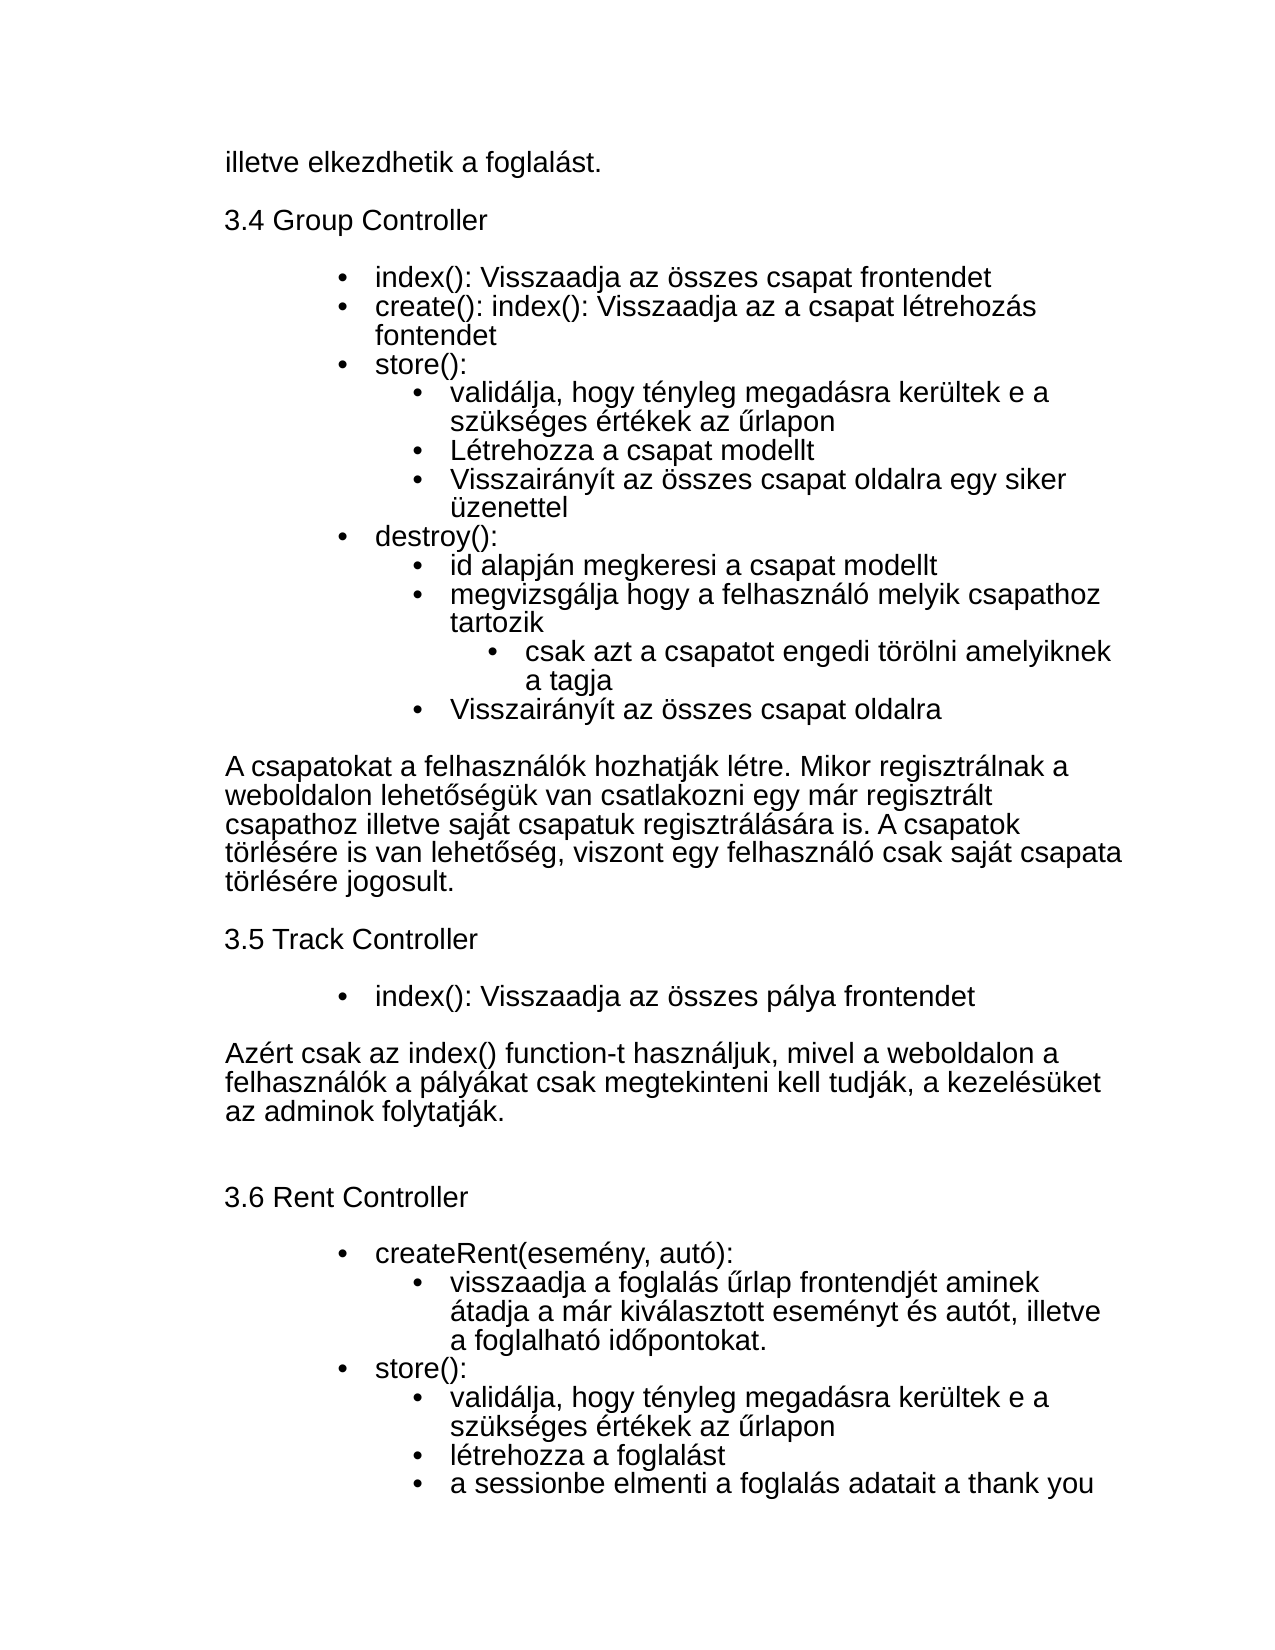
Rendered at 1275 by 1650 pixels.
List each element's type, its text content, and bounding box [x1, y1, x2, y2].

list megvizsgálja hogy a felhasználó melyik csapathoz tartozik [412, 581, 1125, 639]
list csak azt a csapatot engedi törölni amelyiknek a tagja [487, 639, 1125, 696]
list create(): index(): Visszaadja az a csapat létrehozás fontendet [337, 294, 1125, 351]
list id alapján megkeresi a csapat modellt [412, 552, 1125, 581]
text Azért csak az index() function-t használjuk, mivel a weboldalon a felhasználók a pályákat csak megtekinteni kell tudják, a kezelésüket az adminok folytatják. [225, 1041, 1125, 1127]
text A csapatokat a felhasználók hozhatják létre. Mikor regisztrálnak a weboldalon lehetőségük van csatlakozni egy már regisztrált csapathoz illetve saját csapatuk regisztrálására is. A csapatok törlésére is van lehetőség, viszont egy felhasználó csak saját csapata törlésére jogosult. [225, 754, 1125, 897]
list visszaadja a foglalás űrlap frontendjét aminek átadja a már kiválasztott eseményt és autót, illetve a foglalható időpontokat. [412, 1270, 1125, 1356]
list Visszairányít az összes csapat oldalra egy siker üzenettel [412, 466, 1125, 524]
text 3.5 Track Controller [150, 926, 1125, 955]
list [412, 1471, 1125, 1500]
list destroy(): [337, 524, 1125, 552]
list store(): [337, 351, 1125, 380]
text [225, 150, 1125, 179]
text 3.6 Rent Controller [150, 1184, 1125, 1213]
text 3.4 Group Controller [150, 207, 1125, 236]
list index(): Visszaadja az összes pálya frontendet [337, 983, 1125, 1012]
list Létrehozza a csapat modellt [412, 437, 1125, 466]
list validálja, hogy tényleg megadásra kerültek e a szükséges értékek az űrlapon [412, 380, 1125, 437]
list validálja, hogy tényleg megadásra kerültek e a szükséges értékek az űrlapon [412, 1385, 1125, 1442]
list createRent(esemény, autó): [337, 1241, 1125, 1270]
list index(): Visszaadja az összes csapat frontendet [337, 265, 1125, 294]
list Visszairányít az összes csapat oldalra [412, 696, 1125, 725]
list létrehozza a foglalást [412, 1442, 1125, 1471]
list store(): [337, 1356, 1125, 1385]
